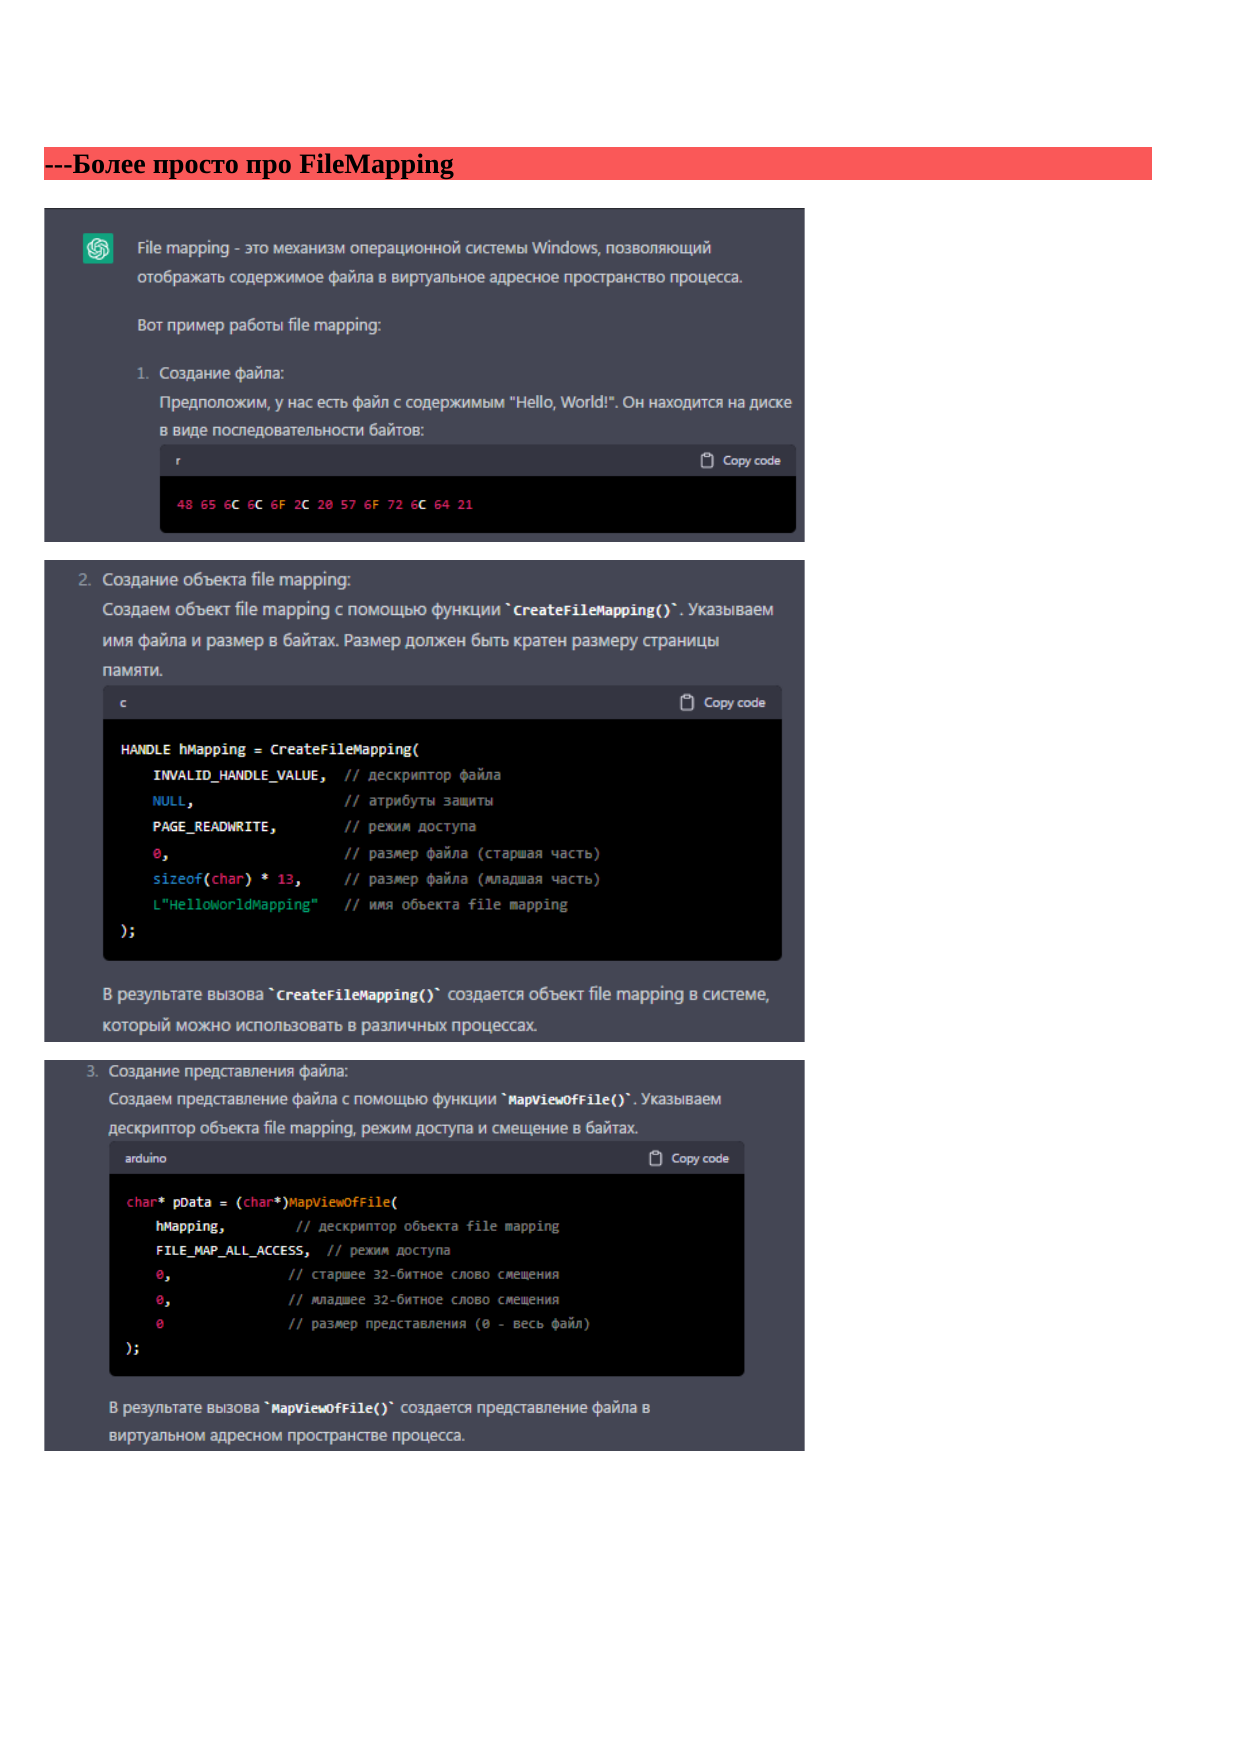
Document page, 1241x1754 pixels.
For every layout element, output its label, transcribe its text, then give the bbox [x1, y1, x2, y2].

picture [44, 208, 805, 542]
picture [44, 1060, 805, 1451]
picture [44, 560, 805, 1042]
subtitle ---Более просто про FileMapping [44, 147, 1152, 180]
